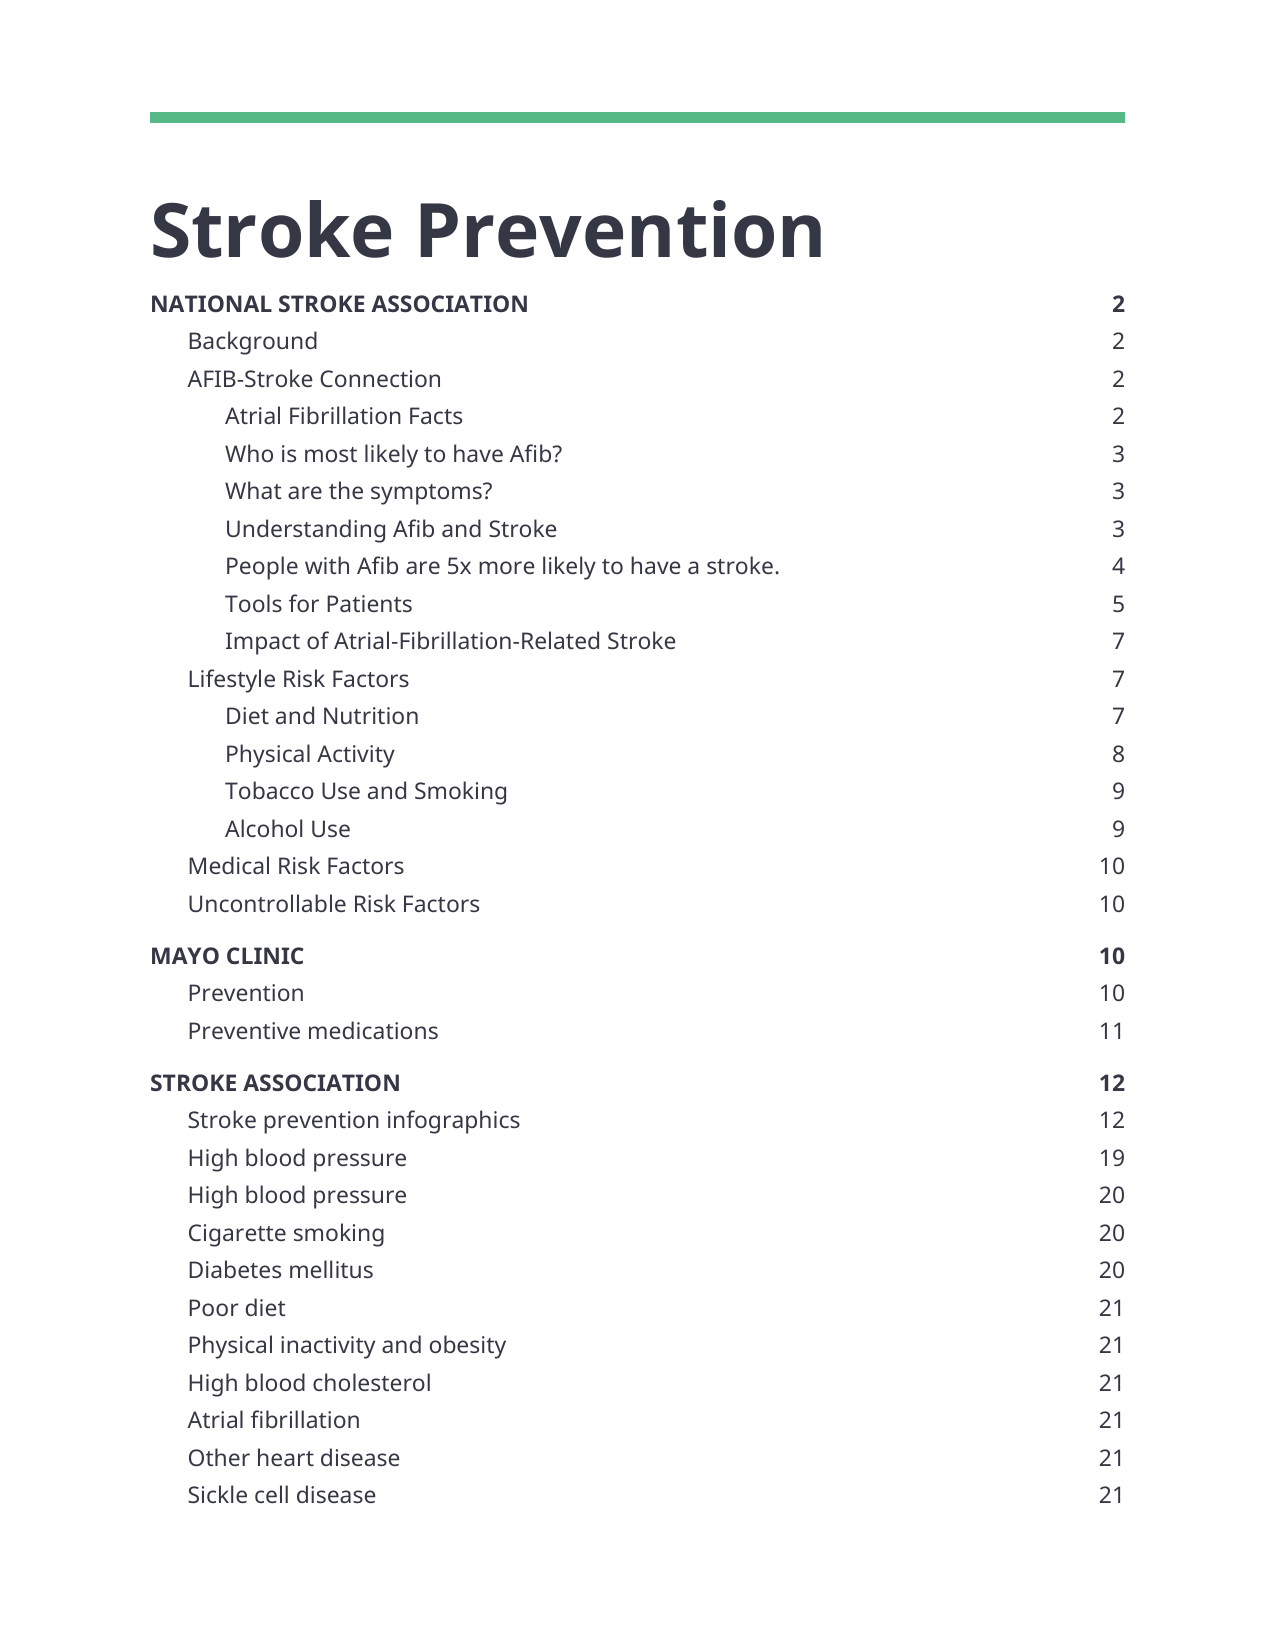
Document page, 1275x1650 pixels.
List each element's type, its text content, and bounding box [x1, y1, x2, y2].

title Stroke Prevention [150, 177, 1125, 279]
picture [150, 112, 1125, 123]
